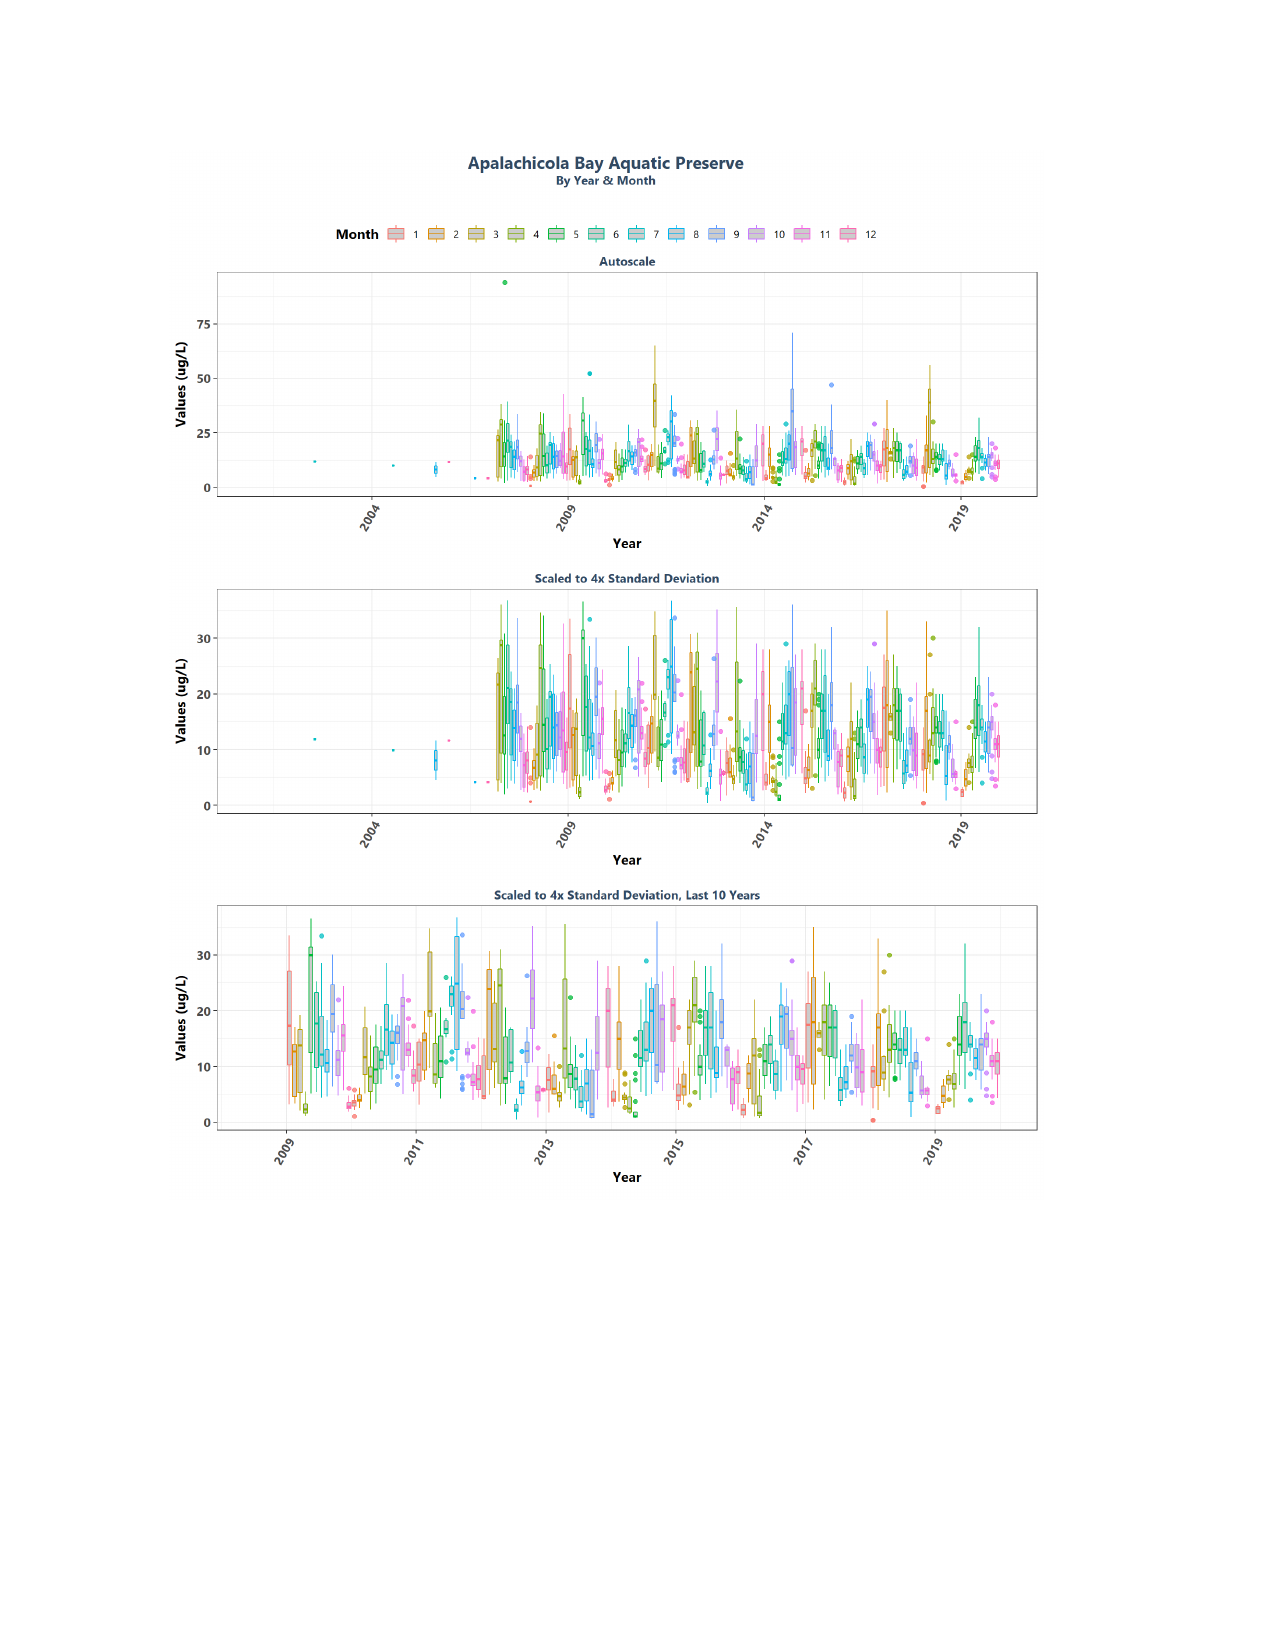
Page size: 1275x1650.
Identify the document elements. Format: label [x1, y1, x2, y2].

picture [168, 150, 1044, 1200]
